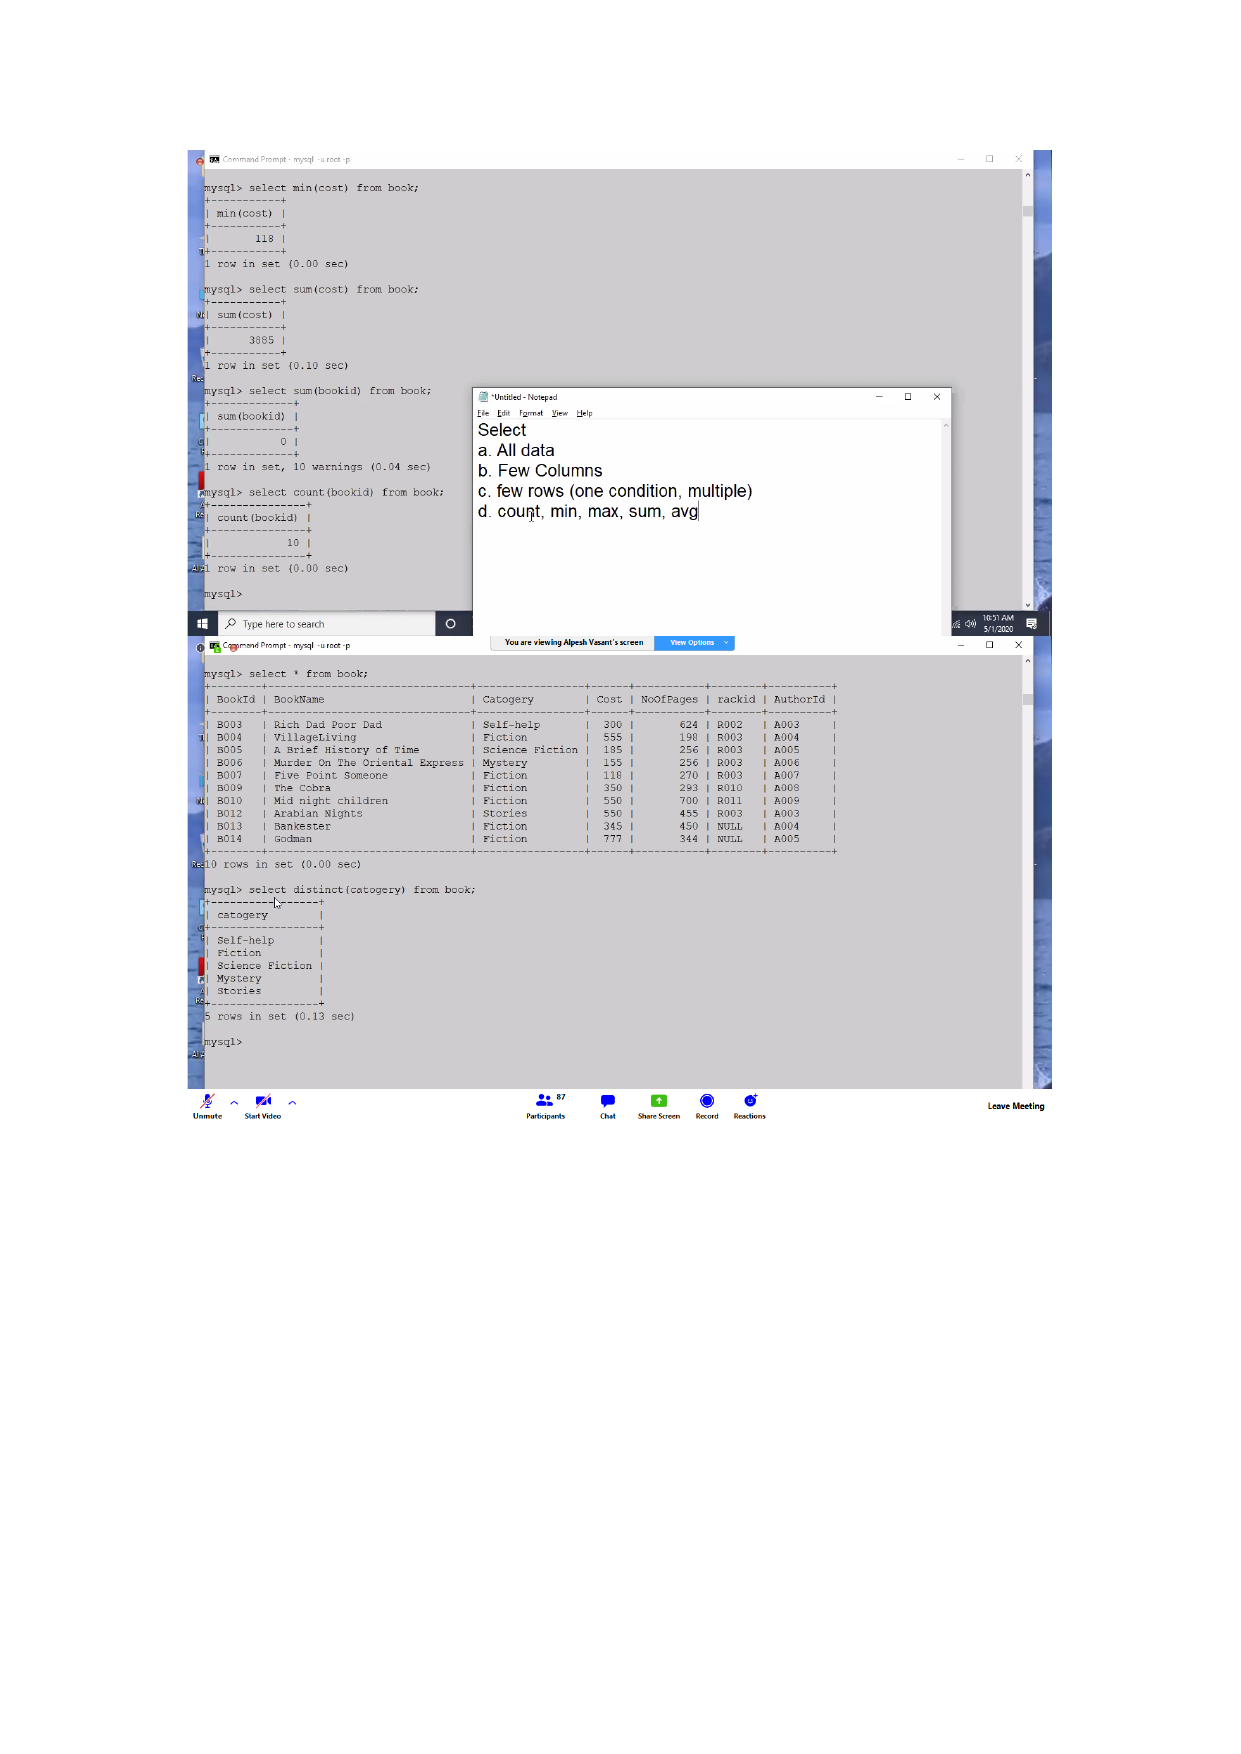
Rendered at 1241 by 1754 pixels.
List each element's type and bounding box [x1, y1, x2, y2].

picture [187, 150, 1052, 1122]
